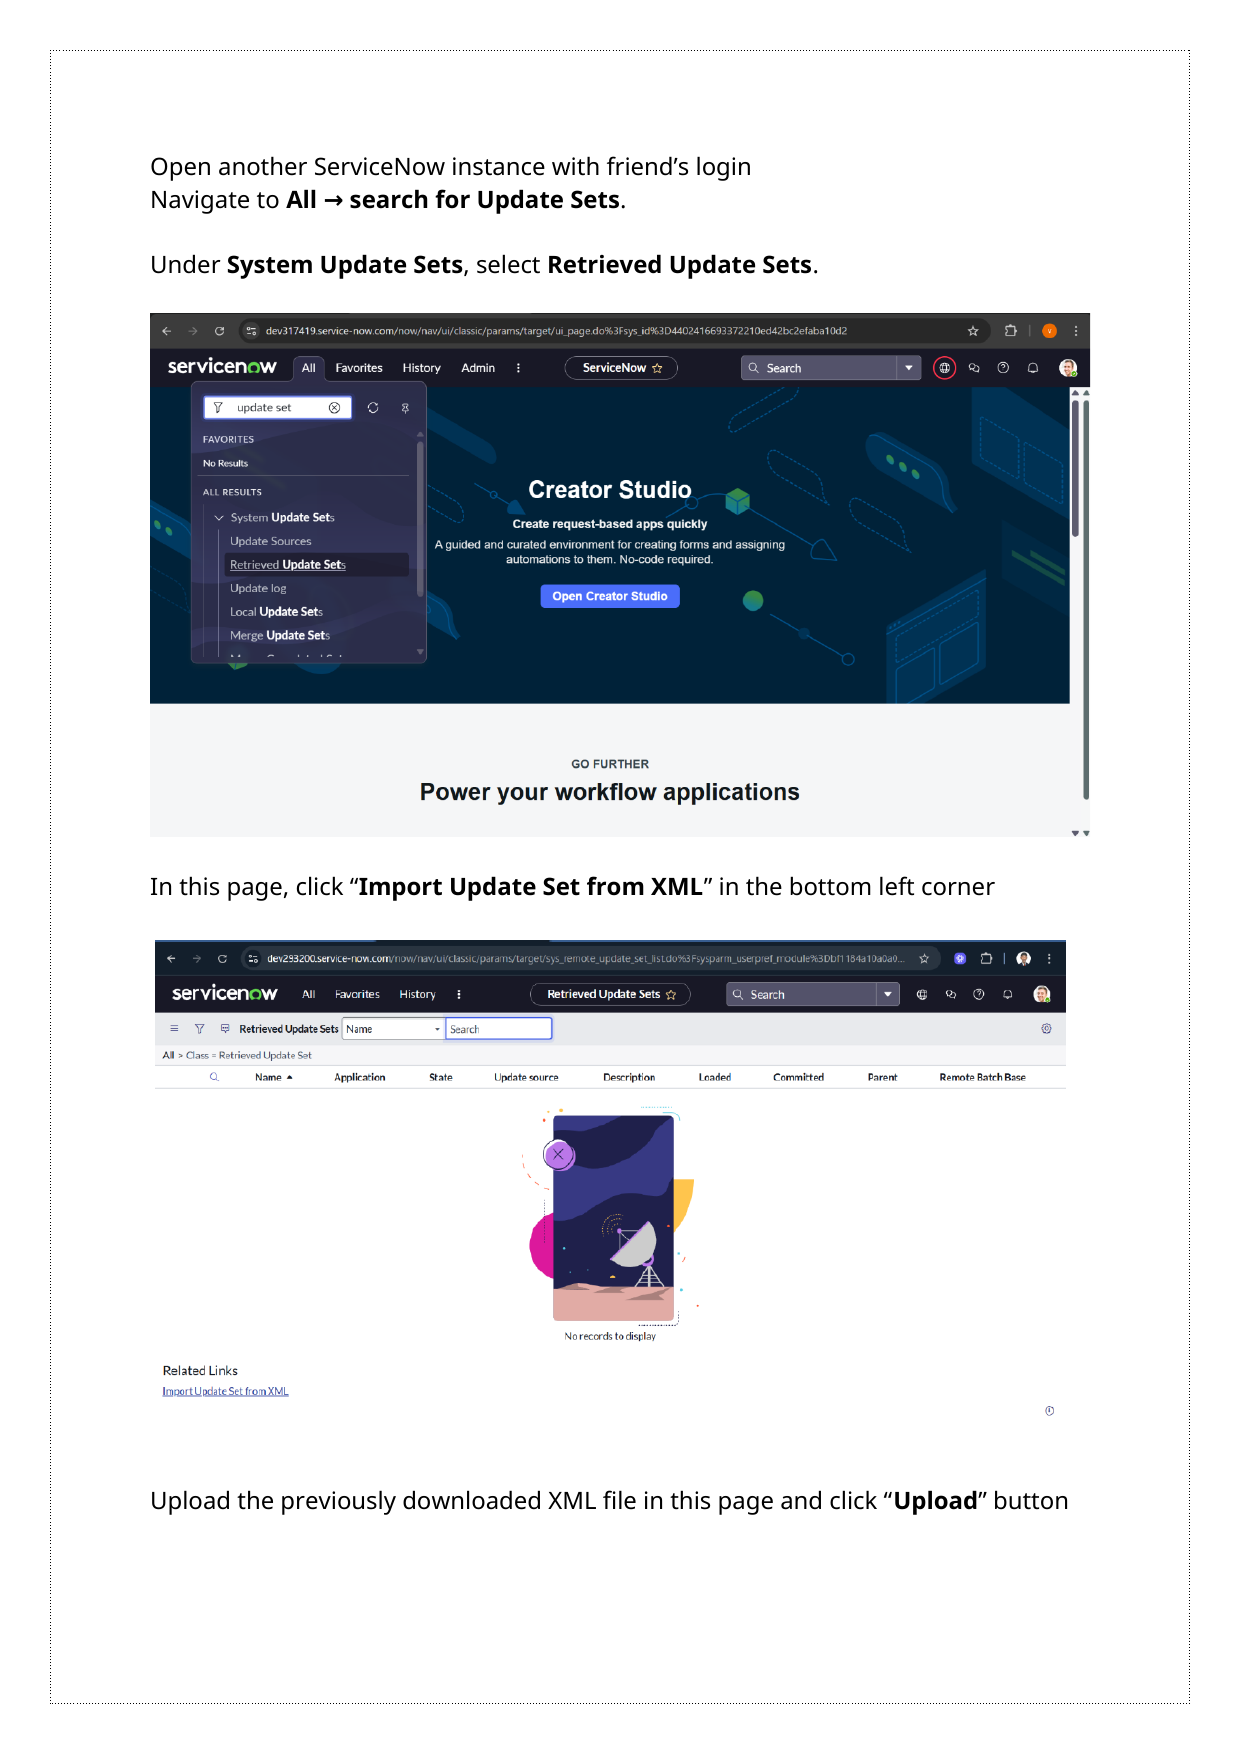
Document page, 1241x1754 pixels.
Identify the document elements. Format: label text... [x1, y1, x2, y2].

text Upload the previously downloaded XML file in this page and click “Upload” button [150, 1484, 1090, 1516]
text In this page, click “Import Update Set from XML” in the bottom left corner [150, 870, 1090, 902]
text Navigate to All → search for Update Sets. [150, 183, 1090, 215]
picture [150, 313, 1091, 837]
text Under System Update Sets, select Retrieved Update Sets. [150, 248, 1090, 280]
picture [150, 935, 1091, 1452]
text Open another ServiceNow instance with friend’s login [150, 150, 1090, 183]
